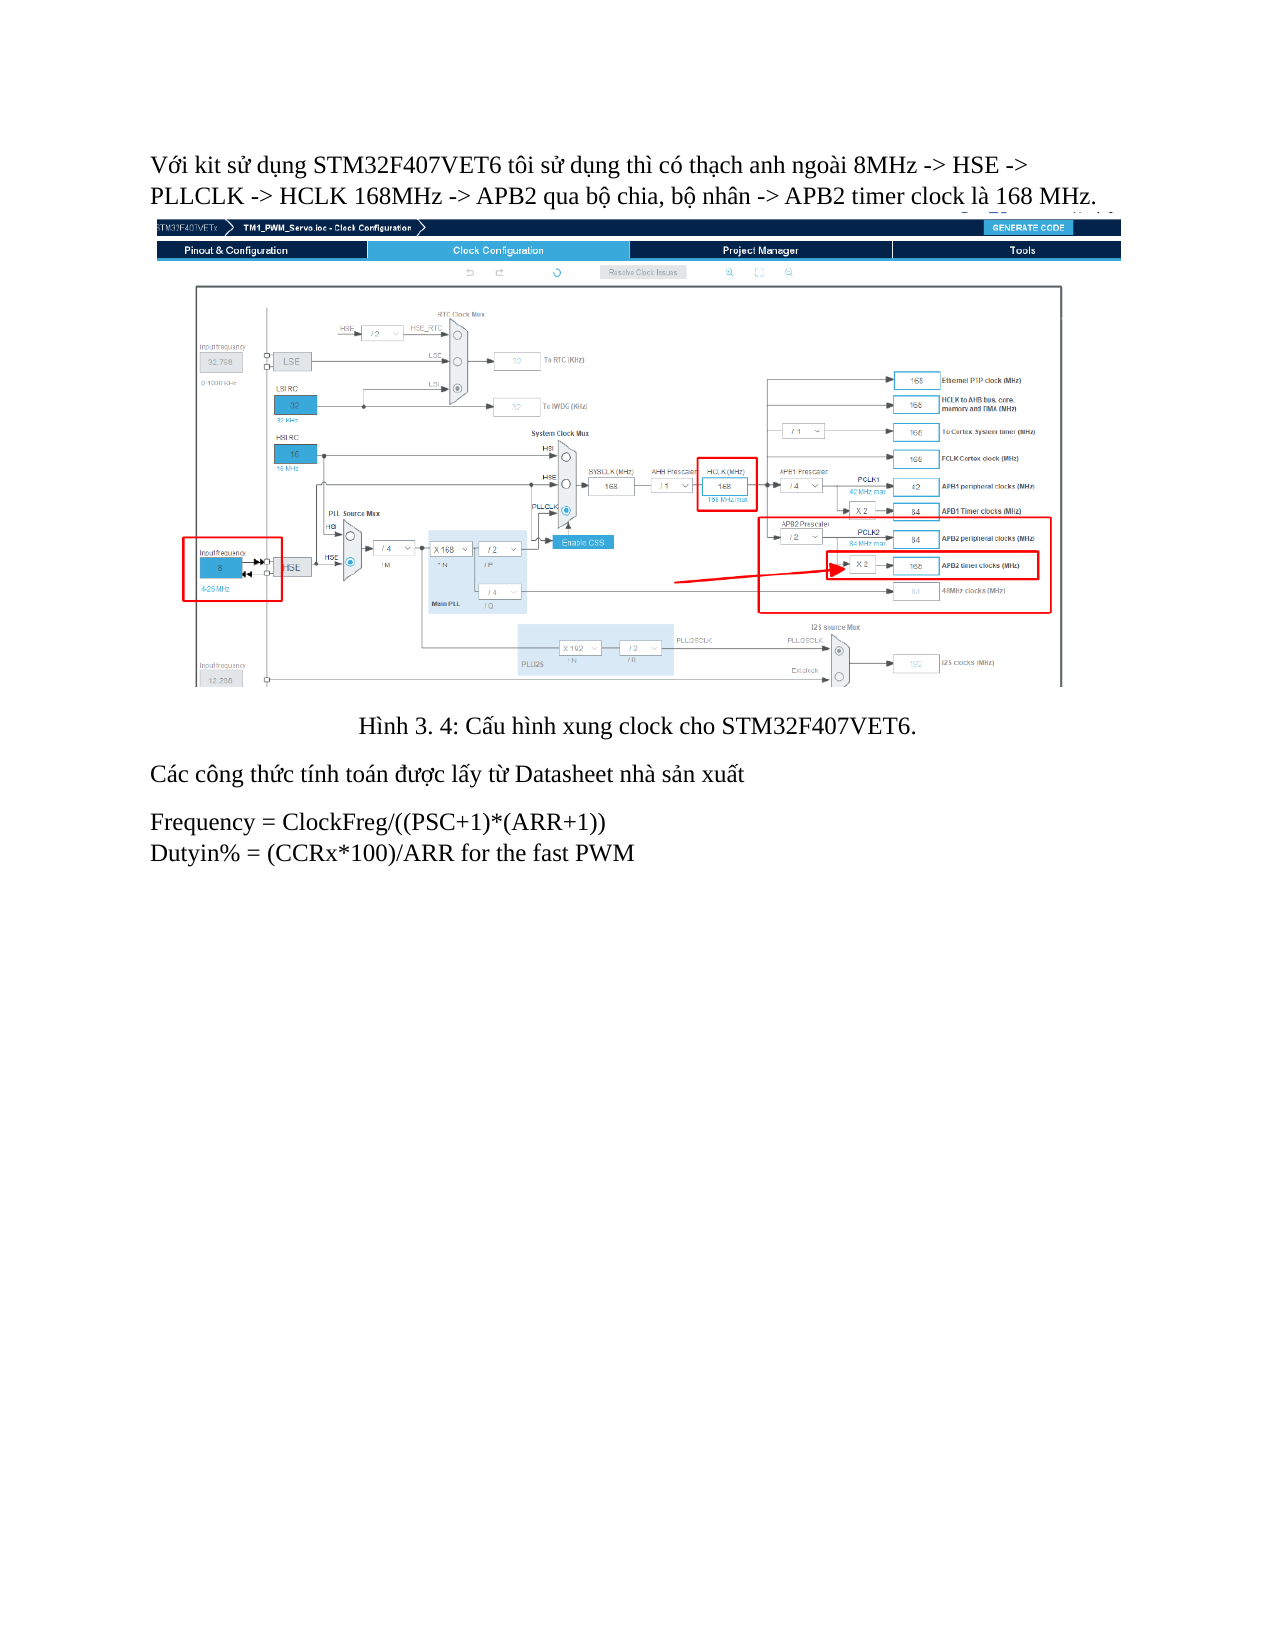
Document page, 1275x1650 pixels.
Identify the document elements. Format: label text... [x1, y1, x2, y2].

text Với kit sử dụng STM32F407VET6 tôi sử dụng thì có thạch anh ngoài 8MHz -> HSE -> PLLCLK -> HCLK 168MHz -> APB2 qua bộ chia, bộ nhân -> APB2 timer clock là 168 MHz. [150, 150, 1125, 212]
text Các công thức tính toán được lấy từ Datasheet nhà sản xuất [150, 759, 1125, 788]
picture [150, 212, 1125, 689]
text Dutyin% = (CCRx*100)/ARR for the fast PWM [150, 838, 1125, 867]
text Frequency = ClockFreg/((PSC+1)*(ARR+1)) [150, 807, 1125, 836]
